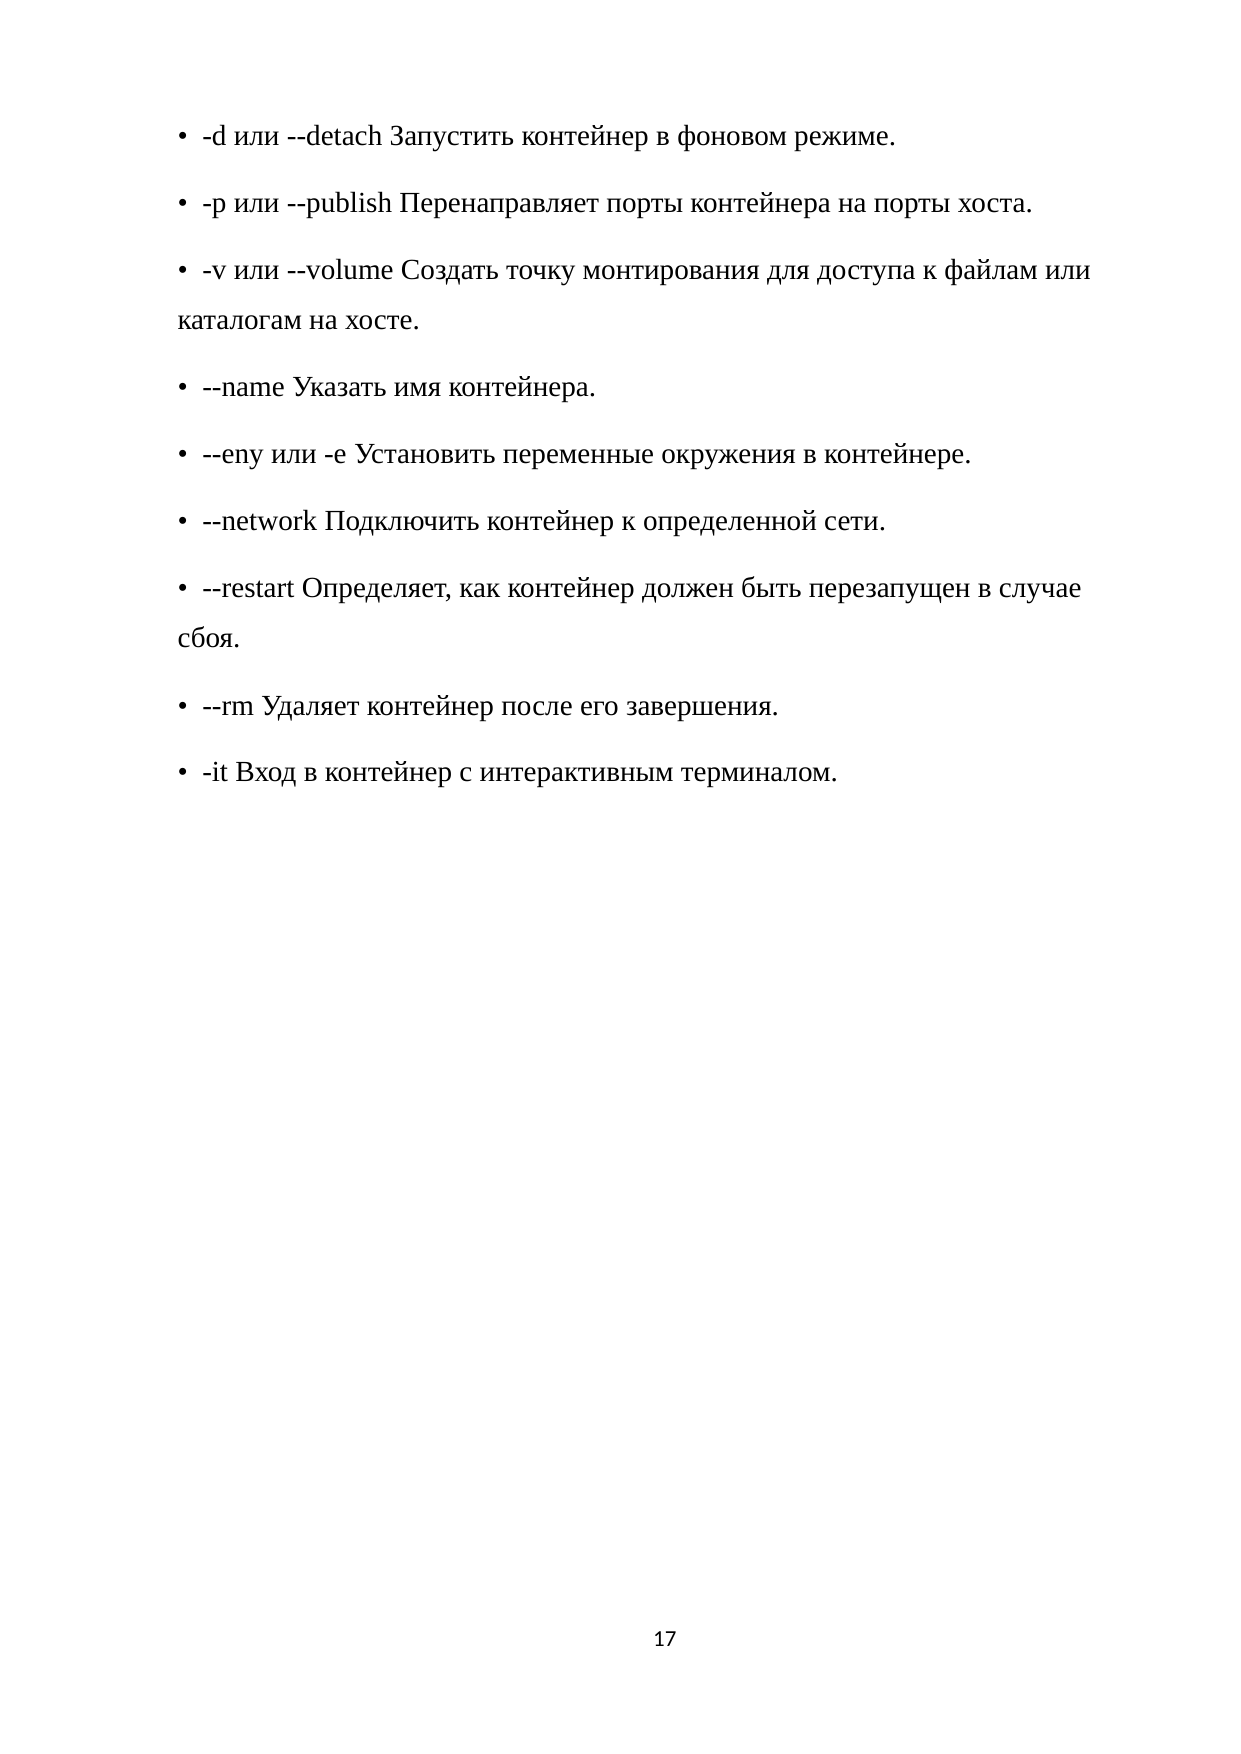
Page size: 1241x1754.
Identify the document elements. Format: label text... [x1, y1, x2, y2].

text • --restart Определяет, как контейнер должен быть перезапущен в случае сбоя. [177, 570, 1152, 654]
text • --name Указать имя контейнера. [177, 369, 1152, 403]
text • --rm Удаляет контейнер после его завершения. [177, 688, 1152, 721]
text • -it Вход в контейнер с интерактивным терминалом. [177, 754, 1152, 788]
text • -р или --publish Перенаправляет порты контейнера на порты хоста. [177, 185, 1152, 219]
text • --network Подключить контейнер к определенной сети. [177, 503, 1152, 537]
text • -v или --volume Создать точку монтирования для доступа к файлам или каталогам на хосте. [177, 252, 1152, 336]
text • -d или --detach Запустить контейнер в фоновом режиме. [177, 118, 1152, 152]
text • --eny или -е Установить переменные окружения в контейнере. [177, 436, 1152, 470]
